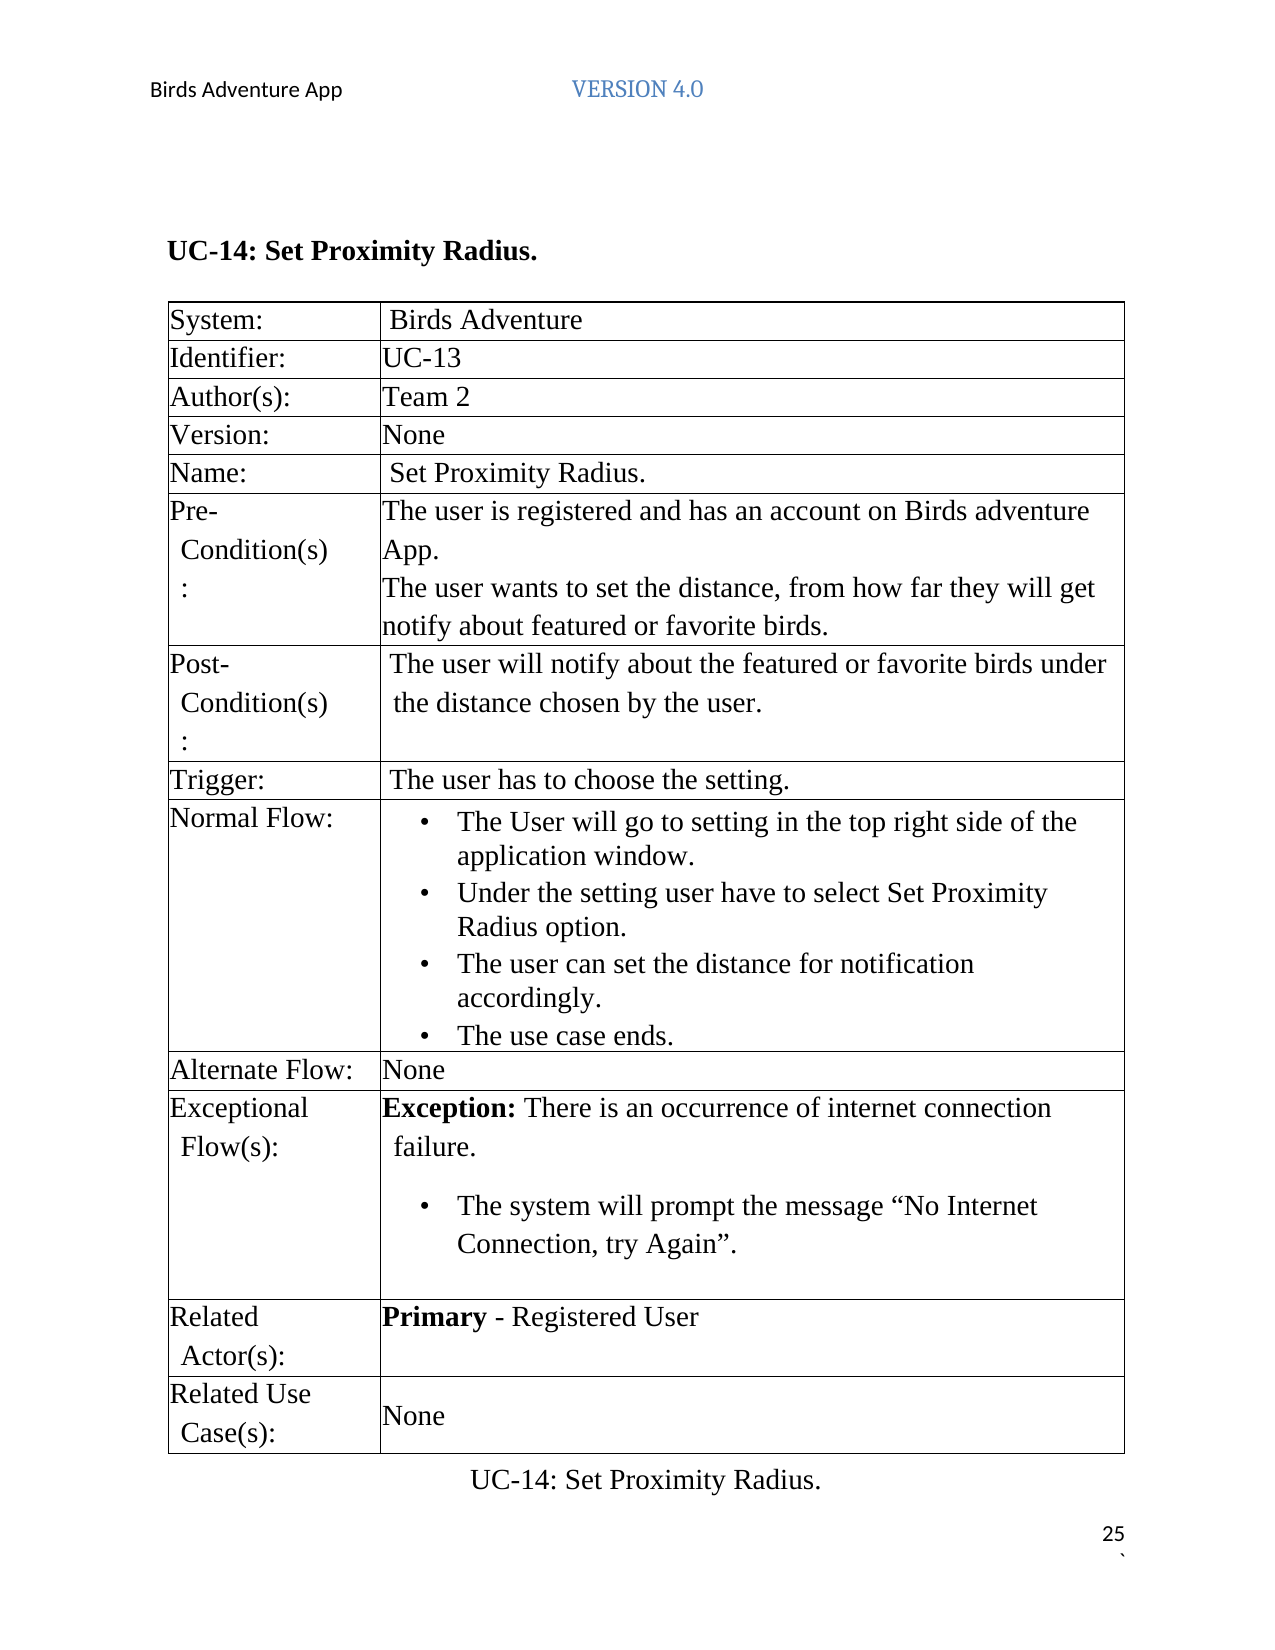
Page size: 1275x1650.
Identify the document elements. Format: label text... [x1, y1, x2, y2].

table_cell The user is registered and has an account on Birds adventure App. The user wants to set the distance, from how far they will get notify about featured or favorite birds. [381, 494, 1124, 645]
table_cell Author(s): [169, 379, 380, 416]
table_cell Normal Flow: [169, 800, 380, 1051]
table_cell The User will go to setting in the top right side of the application window. Under the setting user have to select Set Proximity Radius option. The user can set the distance for notification accordingly. The use case ends. [381, 800, 1124, 1051]
table_cell Post- Condition(s): [169, 646, 380, 761]
text UC-14: Set Proximity Radius. [167, 233, 1125, 267]
table_header System: [169, 303, 380, 339]
table_cell Pre- Condition(s): [169, 494, 380, 645]
table_cell The user will notify about the featured or favorite birds under the distance chosen by the user. [381, 646, 1124, 761]
table_cell Identifier: [169, 341, 380, 378]
table_cell Alternate Flow: [169, 1052, 380, 1089]
table_cell None [381, 1377, 1124, 1452]
table_cell Set Proximity Radius. [381, 455, 1124, 492]
table_cell Team 2 [381, 379, 1124, 416]
table_cell None [381, 417, 1124, 454]
table_cell Version: [169, 417, 380, 454]
table_header Birds Adventure [381, 303, 1124, 339]
text UC-14: Set Proximity Radius. [167, 1462, 1125, 1495]
table_cell Related Use Case(s): [169, 1377, 380, 1452]
table_cell UC-13 [381, 341, 1124, 378]
table_cell Exceptional Flow(s): [169, 1091, 380, 1298]
table_cell Related Actor(s): [169, 1300, 380, 1376]
table_cell Exception: There is an occurrence of internet connection failure. The system will prompt the message “No Internet Connection, try Again”. [381, 1091, 1124, 1298]
table_cell None [381, 1052, 1124, 1089]
table_cell Trigger: [169, 762, 380, 799]
table_cell The user has to choose the setting. [381, 762, 1124, 799]
table_cell Primary - Registered User [381, 1300, 1124, 1376]
table_cell Name: [169, 455, 380, 492]
